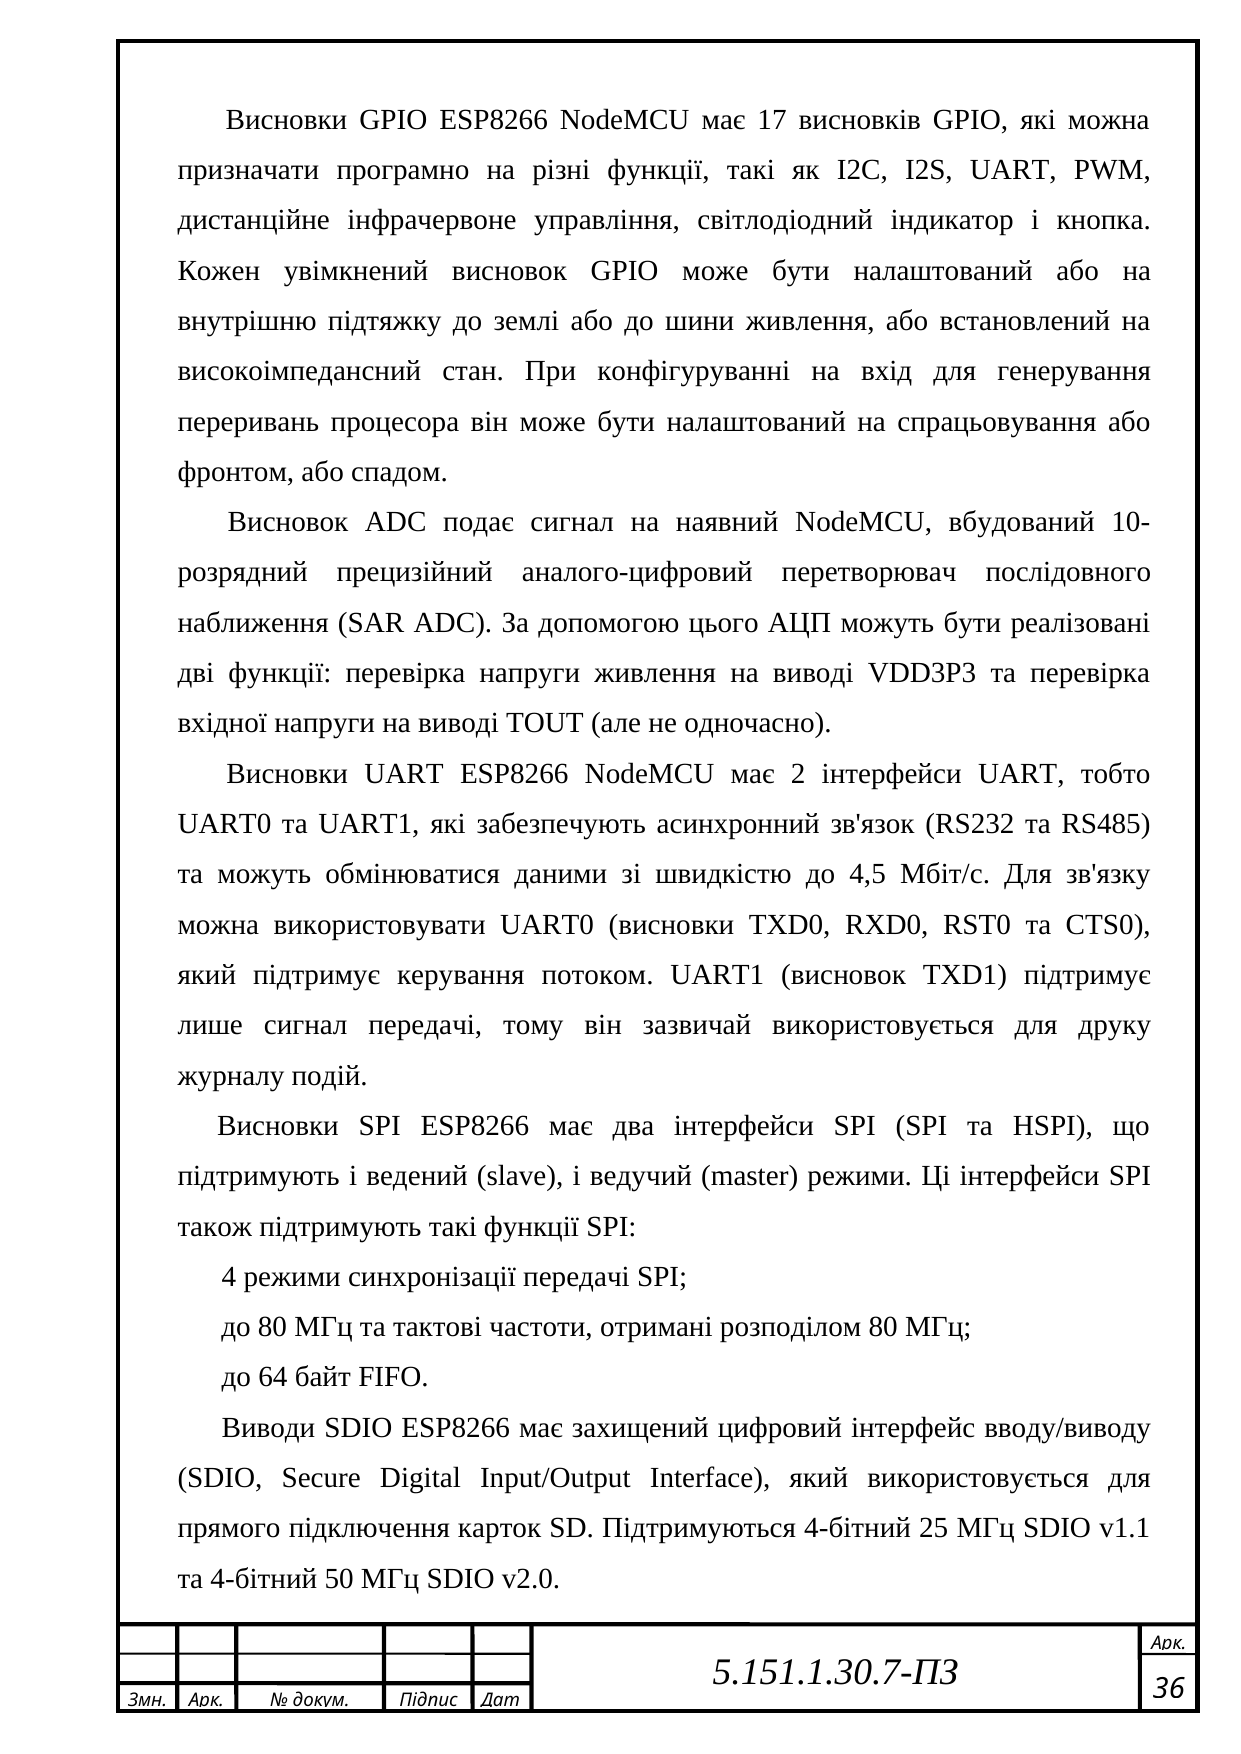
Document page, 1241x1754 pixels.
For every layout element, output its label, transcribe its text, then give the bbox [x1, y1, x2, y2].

text Висновки UART ESP8266 NodeMCU має 2 інтерфейси UART, тобто UART0 та UART1, які забезпечують асинхронний зв'язок (RS232 та RS485) та можуть обмінюватися даними зі швидкістю до 4,5 Мбіт/с. Для зв'язку можна використовувати UART0 (висновки TXD0, RXD0, RST0 та CTS0), який підтримує керування потоком. UART1 (висновок TXD1) підтримує лише сигнал передачі, тому він зазвичай використовується для друку журналу подій. [177, 756, 1152, 1091]
text 4 режими синхронізації передачі SPI; [177, 1259, 1152, 1292]
text Висновки GPIO ESP8266 NodeMCU має 17 висновків GPIO, які можна призначати програмно на різні функції, такі як I2C, I2S, UART, PWM, дистанційне інфрачервоне управління, світлодіодний індикатор і кнопка. Кожен увімкнений висновок GPIO може бути налаштований або на внутрішню підтяжку до землі або до шини живлення, або встановлений на високоімпедансний стан. При конфігуруванні на вхід для генерування переривань процесора він може бути налаштований на спрацьовування або фронтом, або спадом. [177, 102, 1152, 487]
text Виводи SDIO ESP8266 має захищений цифровий інтерфейс вводу/виводу (SDIO, Secure Digital Input/Output Interface), який використовується для прямого підключення карток SD. Підтримуються 4-бітний 25 МГц SDIO v1.1 та 4-бітний 50 МГц SDIO v2.0. [177, 1410, 1152, 1594]
text Висновок ADC подає сигнал на наявний NodeMCU, вбудований 10-розрядний прецизійний аналого-цифровий перетворювач послідовного наближення (SAR ADC). За допомогою цього АЦП можуть бути реалізовані дві функції: перевірка напруги живлення на виводі VDD3P3 та перевірка вхідної напруги на виводі TOUT (але не одночасно). [177, 504, 1152, 739]
text до 64 байт FIFO. [177, 1359, 1152, 1393]
text до 80 МГц та тактові частоти, отримані розподілом 80 МГц; [177, 1309, 1152, 1343]
text Висновки SPI ESP8266 має два інтерфейси SPI (SPI та HSPI), що підтримують і ведений (slave), і ведучий (master) режими. Ці інтерфейси SPI також підтримують такі функції SPI: [177, 1108, 1152, 1242]
